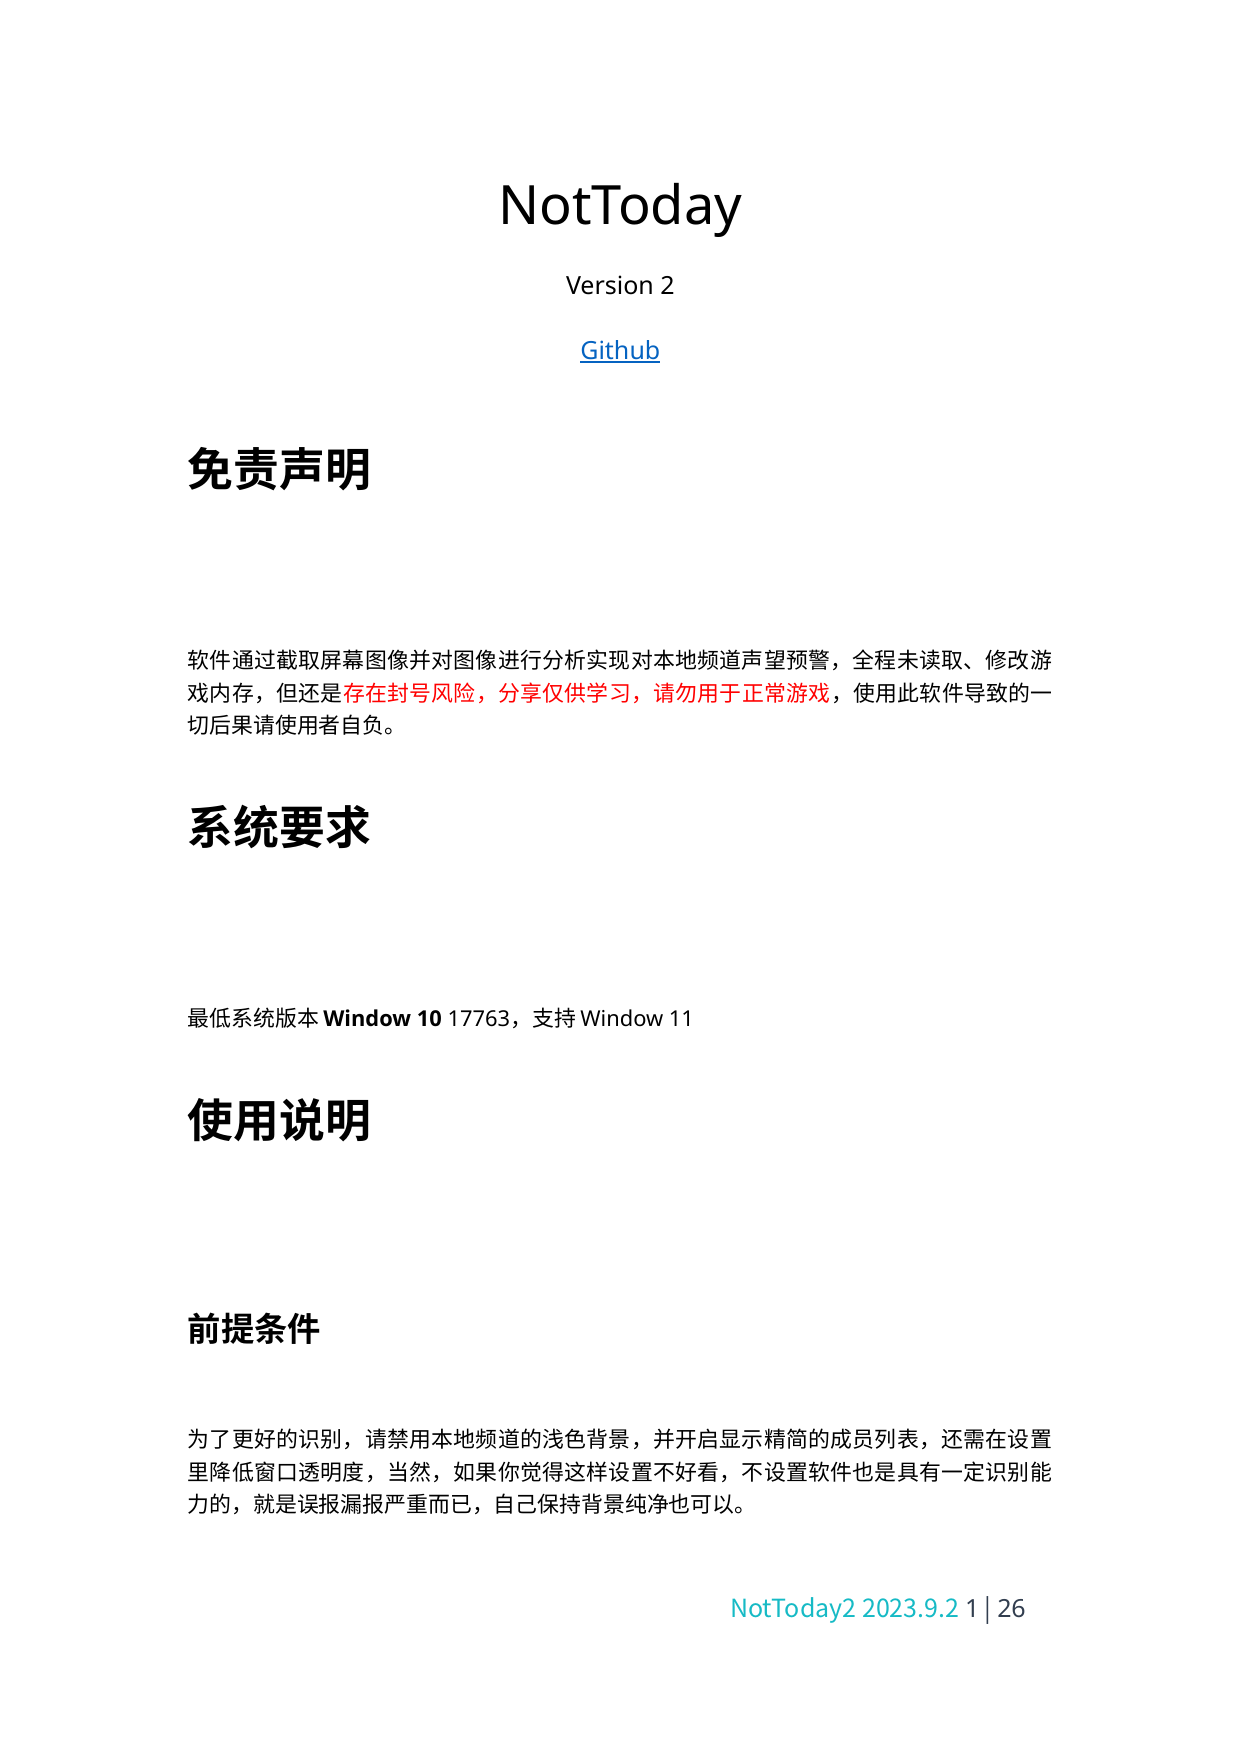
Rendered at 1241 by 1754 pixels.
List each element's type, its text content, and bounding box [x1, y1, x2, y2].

text Version 2 [187, 252, 1053, 317]
text Github [187, 317, 1053, 382]
text 为了更好的识别，请禁用本地频道的浅色背景，并开启显示精简的成员列表，还需在设置里降低窗口透明度，当然，如果你觉得这样设置不好看，不设置软件也是具有一定识别能力的，就是误报漏报严重而已，自己保持背景纯净也可以。 [187, 1422, 1053, 1519]
text 最低系统版本Window 10 17763，支持Window 11 [187, 1001, 1053, 1033]
text NotToday [187, 154, 1053, 252]
subtitle 系统要求 [187, 776, 1053, 873]
subtitle 使用说明 [187, 1069, 1053, 1166]
subtitle 免责声明 [187, 417, 1053, 515]
text 软件通过截取屏幕图像并对图像进行分析实现对本地频道声望预警，全程未读取、修改游戏内存，但还是存在封号风险，分享仅供学习，请勿用于正常游戏，使用此软件导致的一切后果请使用者自负。 [187, 643, 1053, 740]
subtitle 前提条件 [187, 1294, 1053, 1359]
